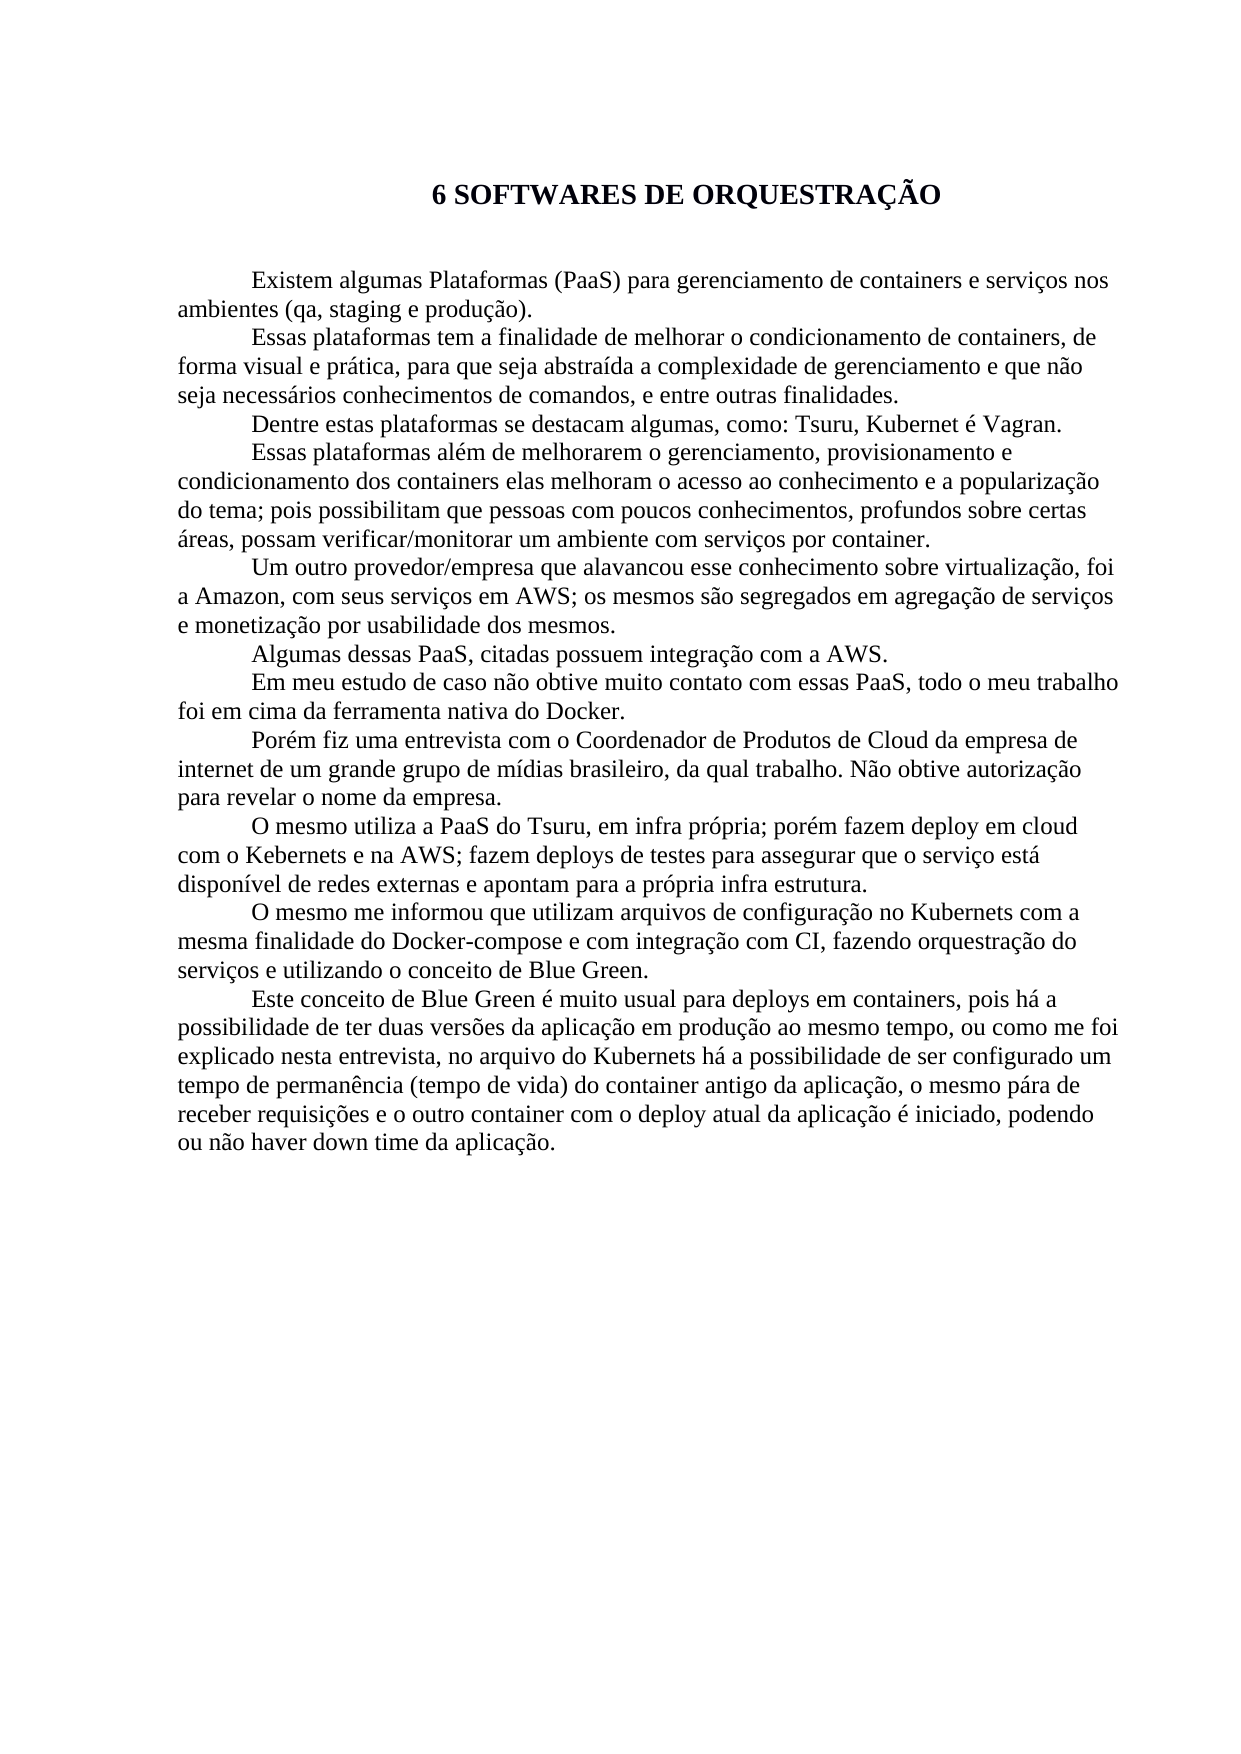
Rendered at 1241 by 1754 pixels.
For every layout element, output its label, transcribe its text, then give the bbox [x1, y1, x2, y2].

text Um outro provedor/empresa que alavancou esse conhecimento sobre virtualização, foi a Amazon, com seus serviços em AWS; os mesmos são segregados em agregação de serviços e monetização por usabilidade dos mesmos. [177, 552, 1122, 639]
text Em meu estudo de caso não obtive muito contato com essas PaaS, todo o meu trabalho foi em cima da ferramenta nativa do Docker. [177, 667, 1122, 725]
text O mesmo me informou que utilizam arquivos de configuração no Kubernets com a mesma finalidade do Docker-compose e com integração com CI, fazendo orquestração do serviços e utilizando o conceito de Blue Green. [177, 897, 1122, 984]
text Este conceito de Blue Green é muito usual para deploys em containers, pois há a possibilidade de ter duas versões da aplicação em produção ao mesmo tempo, ou como me foi explicado nesta entrevista, no arquivo do Kubernets há a possibilidade de ser configurado um tempo de permanência (tempo de vida) do container antigo da aplicação, o mesmo pára de receber requisições e o outro container com o deploy atual da aplicação é iniciado, podendo ou não haver down time da aplicação. [177, 984, 1122, 1156]
text O mesmo utiliza a PaaS do Tsuru, em infra própria; porém fazem deploy em cloud com o Kebernets e na AWS; fazem deploys de testes para assegurar que o serviço está disponível de redes externas e apontam para a própria infra estrutura. [177, 811, 1122, 897]
text Dentre estas plataformas se destacam algumas, como: Tsuru, Kubernet é Vagran. [251, 409, 1122, 437]
text Existem algumas Plataformas (PaaS) para gerenciamento de containers e serviços nos ambientes (qa, staging e produção). [177, 265, 1122, 322]
text 6 Softwares de Orquestração [177, 177, 1122, 211]
text Porém fiz uma entrevista com o Coordenador de Produtos de Cloud da empresa de internet de um grande grupo de mídias brasileiro, da qual trabalho. Não obtive autorização para revelar o nome da empresa. [177, 725, 1122, 811]
text Essas plataformas além de melhorarem o gerenciamento, provisionamento e condicionamento dos containers elas melhoram o acesso ao conhecimento e a popularização do tema; pois possibilitam que pessoas com poucos conhecimentos, profundos sobre certas áreas, possam verificar/monitorar um ambiente com serviços por container. [177, 437, 1122, 552]
text Essas plataformas tem a finalidade de melhorar o condicionamento de containers, de forma visual e prática, para que seja abstraída a complexidade de gerenciamento e que não seja necessários conhecimentos de comandos, e entre outras finalidades. [177, 322, 1122, 409]
text Algumas dessas PaaS, citadas possuem integração com a AWS. [177, 639, 1122, 667]
